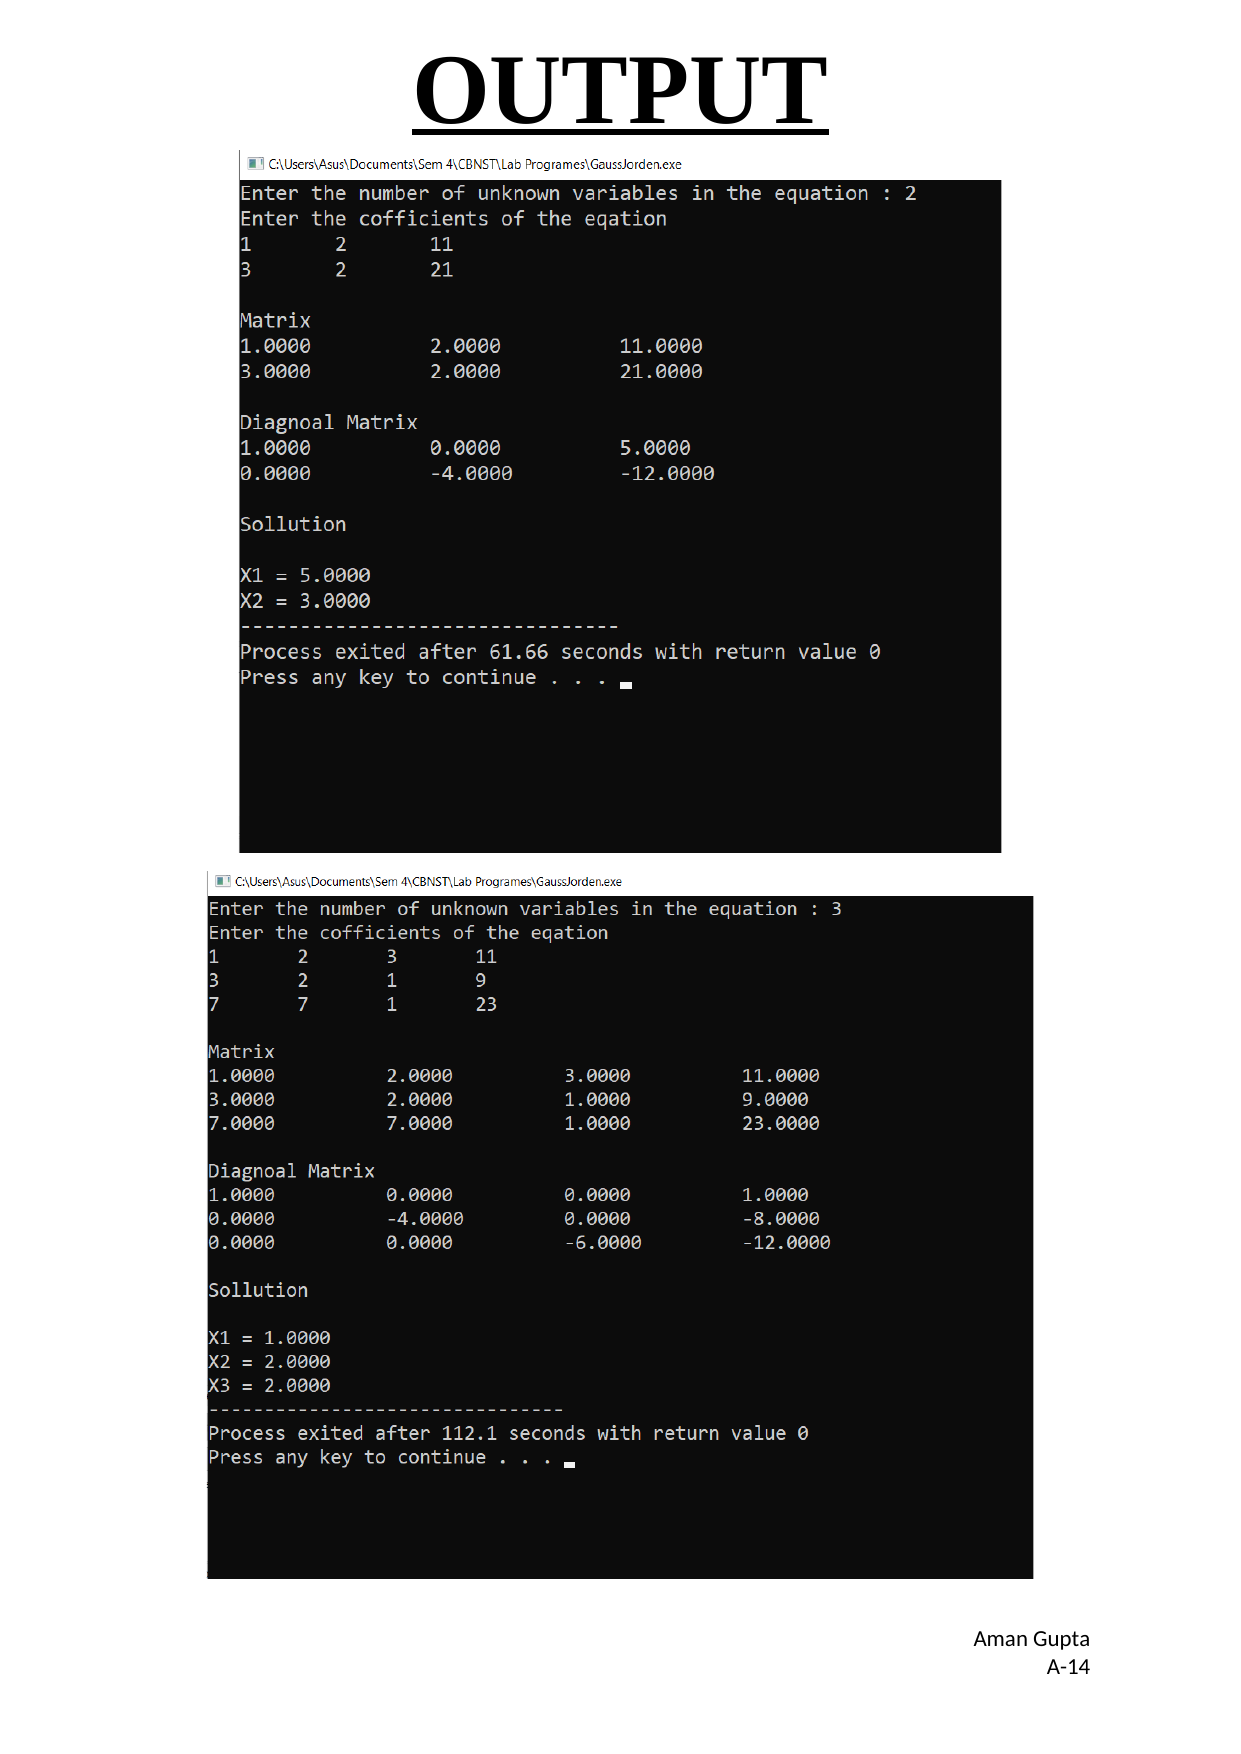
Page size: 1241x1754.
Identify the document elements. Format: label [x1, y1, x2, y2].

picture [206, 871, 1034, 1579]
picture [238, 150, 1002, 853]
